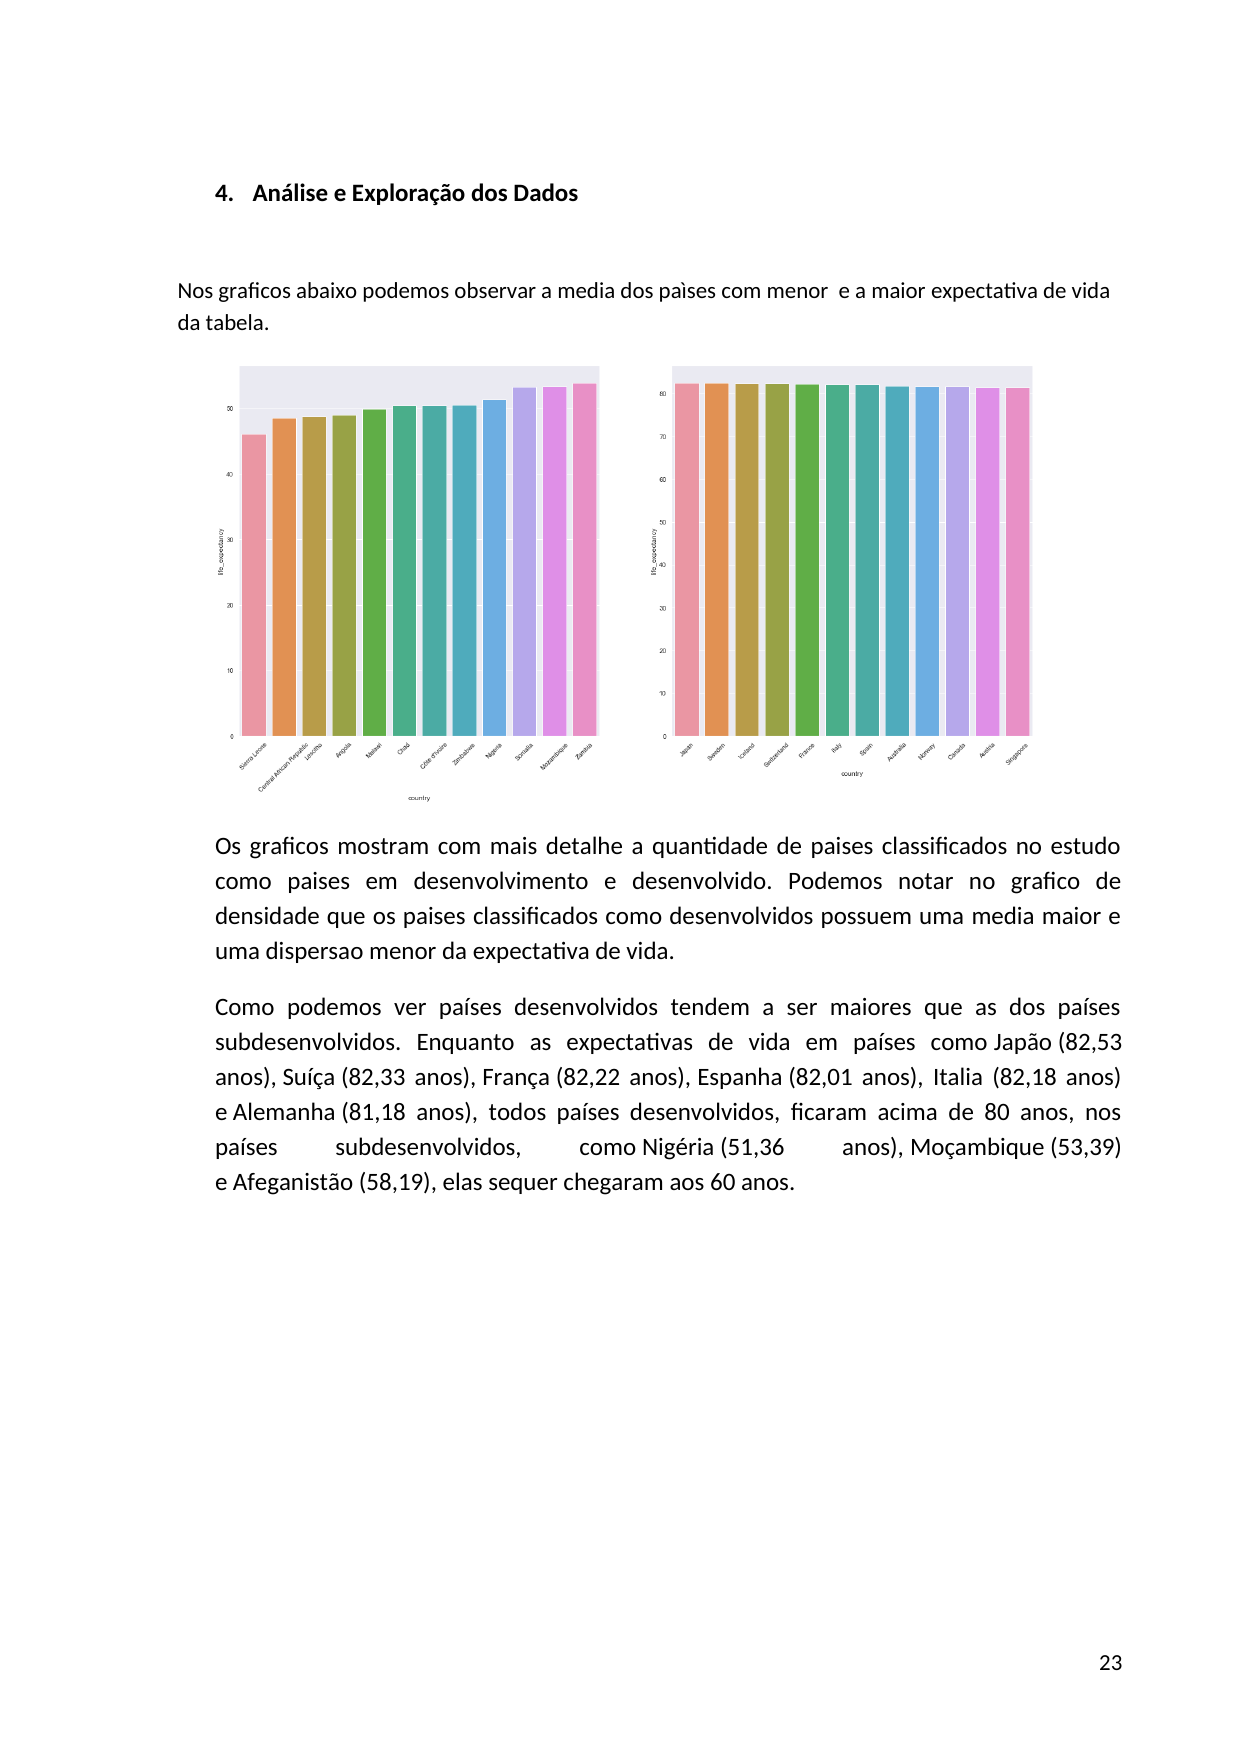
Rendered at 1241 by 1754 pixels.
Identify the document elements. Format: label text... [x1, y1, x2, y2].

picture [214, 361, 1036, 805]
subtitle Análise e Exploração dos Dados [215, 177, 1122, 208]
text Os graficos mostram com mais detalhe a quantidade de paises classificados no estudo como paises em desenvolvimento e desenvolvido. Podemos notar no grafico de densidade que os paises classificados como desenvolvidos possuem uma media maior e uma dispersao menor da expectativa de vida. [215, 830, 1122, 965]
text Nos graficos abaixo podemos observar a media dos paìses com menor e a maior expectativa de vida da tabela. [177, 276, 1122, 336]
text Como podemos ver países desenvolvidos tendem a ser maiores que as dos países subdesenvolvidos. Enquanto as expectativas de vida em países como Japão (82,53 anos), Suíça (82,33 anos), França (82,22 anos), Espanha (82,01 anos), Italia (82,18 anos) e Alemanha (81,18 anos), todos países desenvolvidos, ficaram acima de 80 anos, nos países subdesenvolvidos, como Nigéria (51,36 anos), Moçambique (53,39) e Afeganistão (58,19), elas sequer chegaram aos 60 anos. [215, 991, 1122, 1196]
